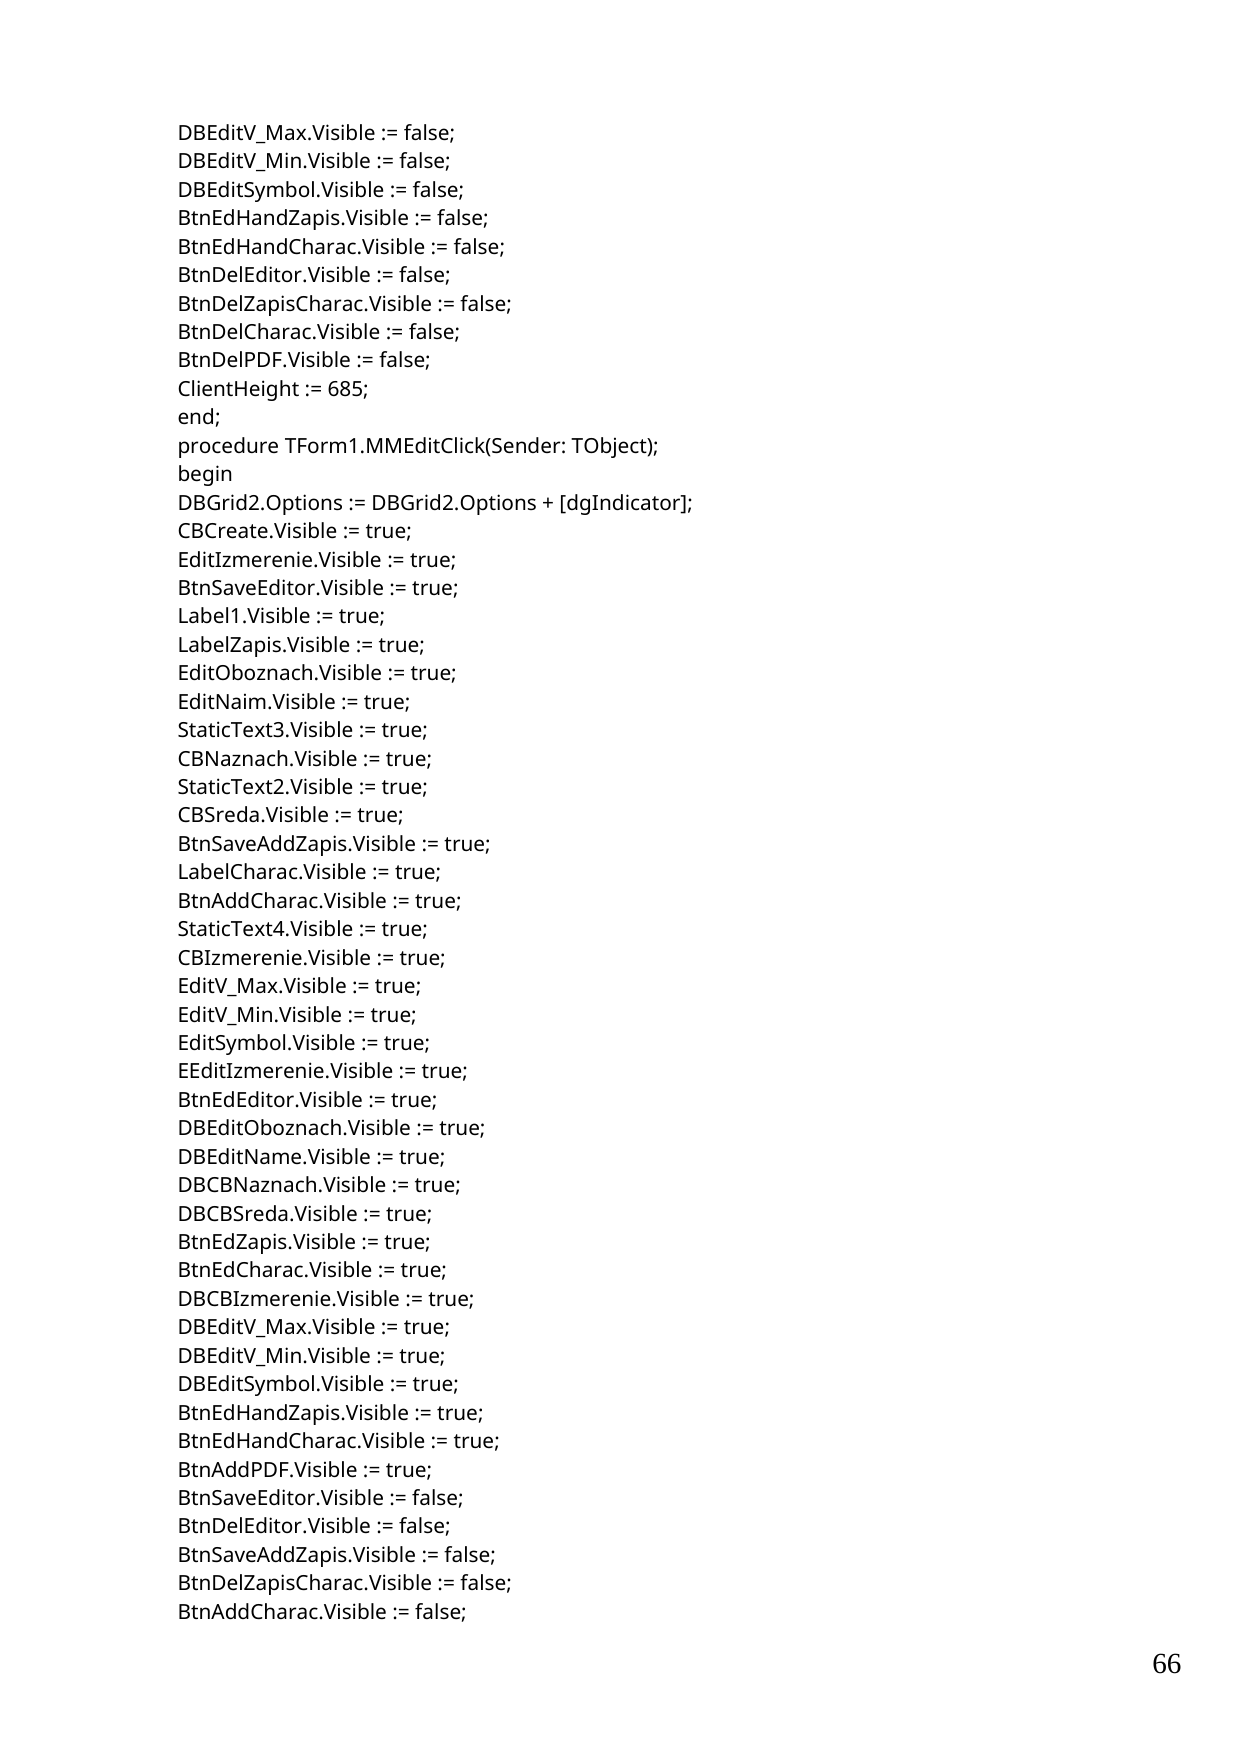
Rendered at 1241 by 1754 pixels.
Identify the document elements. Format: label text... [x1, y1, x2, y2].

text DBEditV_Max.Visible := true; [177, 1312, 1181, 1341]
text CBIzmerenie.Visible := true; [177, 943, 1181, 971]
text StaticText2.Visible := true; [177, 772, 1181, 801]
text BtnAddCharac.Visible := false; [177, 1597, 1181, 1625]
text EEditIzmerenie.Visible := true; [177, 1057, 1181, 1085]
text DBEditSymbol.Visible := false; [177, 175, 1181, 203]
text CBNaznach.Visible := true; [177, 744, 1181, 772]
text DBEditV_Max.Visible := false; [177, 118, 1181, 147]
text BtnSaveAddZapis.Visible := false; [177, 1540, 1181, 1568]
text DBEditV_Min.Visible := false; [177, 147, 1181, 175]
text begin [177, 459, 1181, 488]
text EditV_Max.Visible := true; [177, 971, 1181, 1000]
text EditOboznach.Visible := true; [177, 658, 1181, 687]
text BtnEdHandCharac.Visible := true; [177, 1426, 1181, 1455]
text StaticText3.Visible := true; [177, 715, 1181, 744]
text BtnEdHandZapis.Visible := true; [177, 1398, 1181, 1426]
text BtnEdHandZapis.Visible := false; [177, 203, 1181, 232]
text LabelCharac.Visible := true; [177, 857, 1181, 886]
text BtnDelEditor.Visible := false; [177, 1512, 1181, 1540]
text EditIzmerenie.Visible := true; [177, 545, 1181, 573]
text StaticText4.Visible := true; [177, 914, 1181, 943]
text CBCreate.Visible := true; [177, 516, 1181, 545]
text EditNaim.Visible := true; [177, 687, 1181, 715]
text DBGrid2.Options := DBGrid2.Options + [dgIndicator]; [177, 488, 1181, 516]
text BtnDelCharac.Visible := false; [177, 317, 1181, 346]
text BtnDelZapisCharac.Visible := false; [177, 289, 1181, 317]
text DBCBIzmerenie.Visible := true; [177, 1284, 1181, 1312]
text DBEditV_Min.Visible := true; [177, 1341, 1181, 1369]
text BtnDelEditor.Visible := false; [177, 260, 1181, 289]
text BtnEdHandCharac.Visible := false; [177, 232, 1181, 260]
text procedure TForm1.MMEditClick(Sender: TObject); [177, 431, 1181, 459]
text BtnSaveEditor.Visible := true; [177, 573, 1181, 602]
text end; [177, 402, 1181, 431]
text DBEditOboznach.Visible := true; [177, 1113, 1181, 1142]
text EditSymbol.Visible := true; [177, 1028, 1181, 1057]
text DBCBNaznach.Visible := true; [177, 1170, 1181, 1199]
text DBEditName.Visible := true; [177, 1142, 1181, 1170]
text CBSreda.Visible := true; [177, 801, 1181, 829]
text BtnEdCharac.Visible := true; [177, 1256, 1181, 1284]
text BtnSaveEditor.Visible := false; [177, 1483, 1181, 1512]
text DBCBSreda.Visible := true; [177, 1199, 1181, 1227]
text EditV_Min.Visible := true; [177, 1000, 1181, 1028]
text DBEditSymbol.Visible := true; [177, 1369, 1181, 1398]
text BtnDelZapisCharac.Visible := false; [177, 1568, 1181, 1597]
text ClientHeight := 685; [177, 374, 1181, 402]
text BtnSaveAddZapis.Visible := true; [177, 829, 1181, 857]
text Label1.Visible := true; [177, 602, 1181, 630]
text BtnDelPDF.Visible := false; [177, 346, 1181, 374]
text LabelZapis.Visible := true; [177, 630, 1181, 658]
text BtnEdEditor.Visible := true; [177, 1085, 1181, 1113]
text BtnEdZapis.Visible := true; [177, 1227, 1181, 1256]
text BtnAddCharac.Visible := true; [177, 886, 1181, 914]
text BtnAddPDF.Visible := true; [177, 1455, 1181, 1483]
